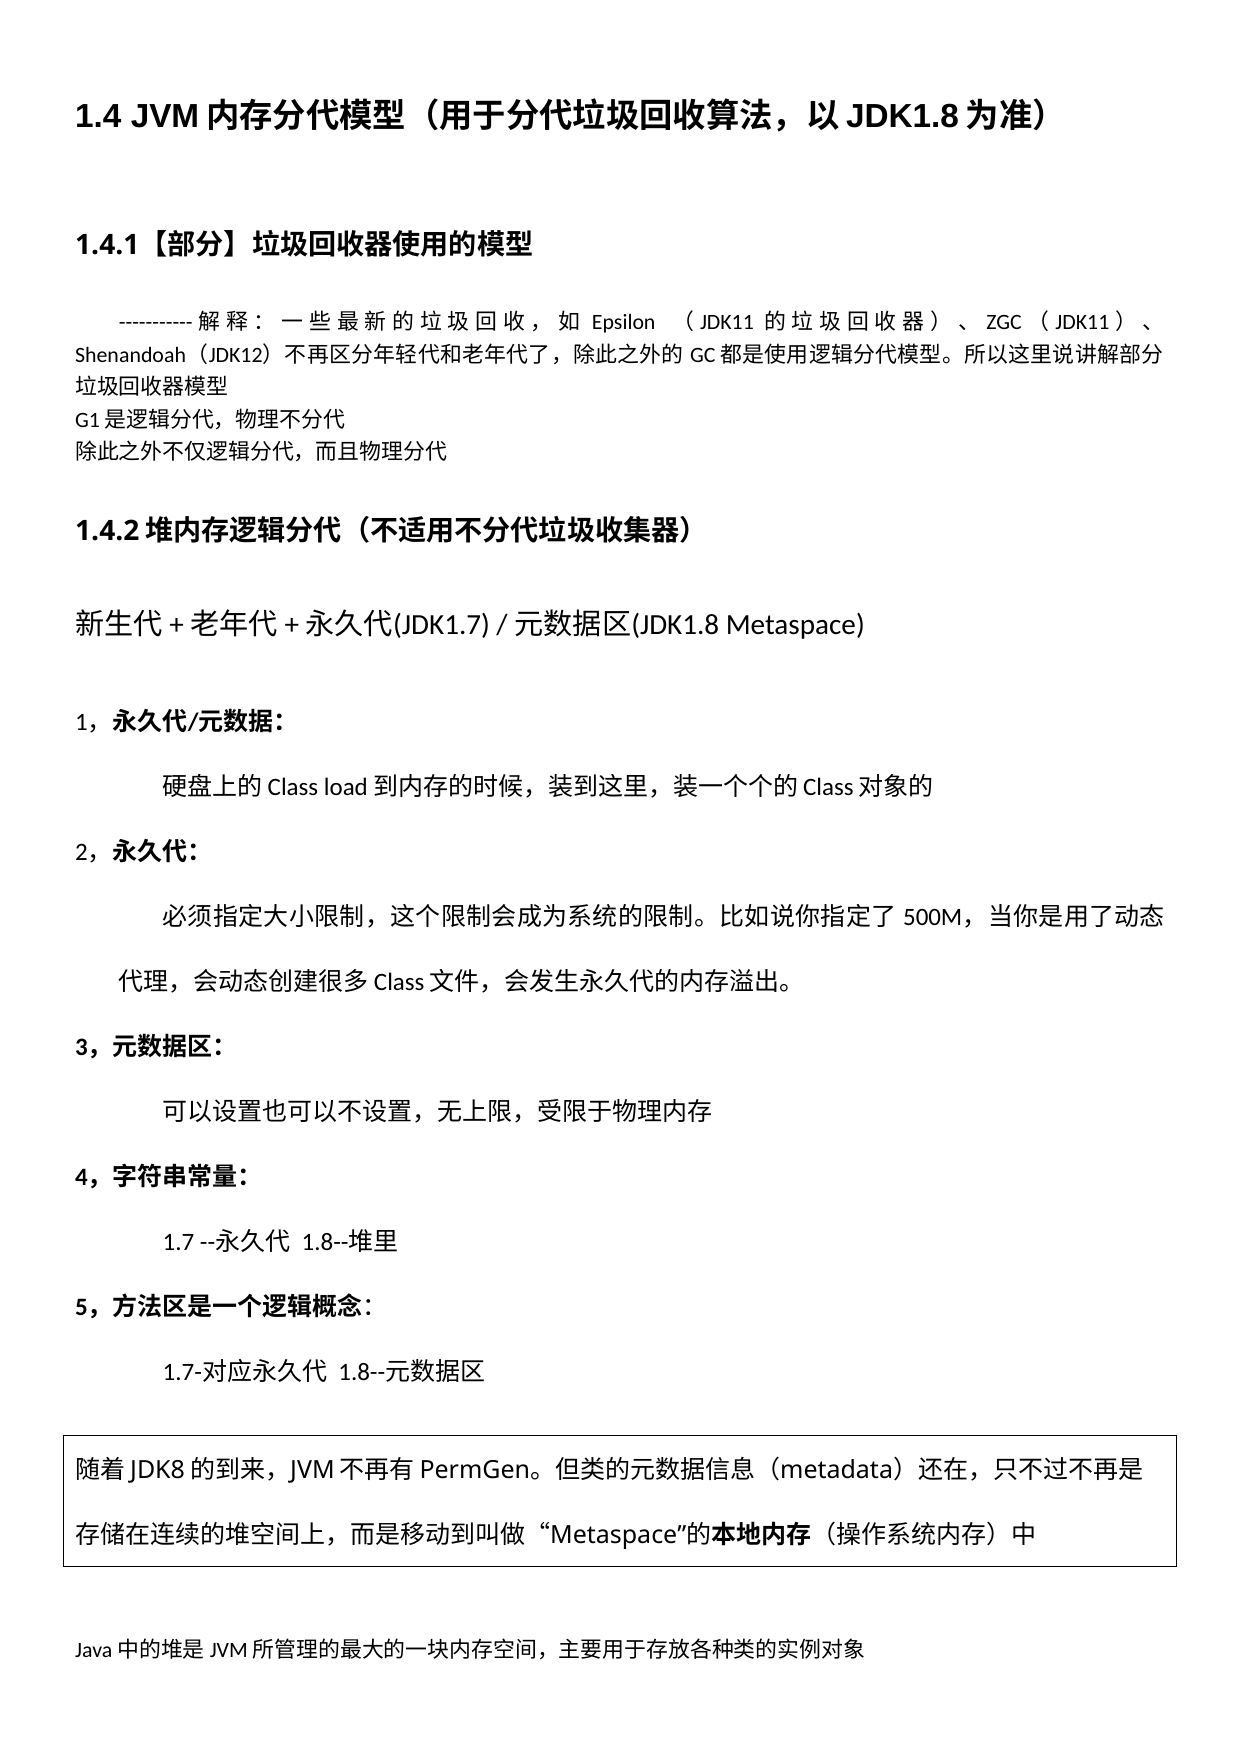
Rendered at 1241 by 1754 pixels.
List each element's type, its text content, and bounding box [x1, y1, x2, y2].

text G1是逻辑分代，物理不分代 [75, 401, 1165, 434]
text Java 中的堆是 JVM 所管理的最大的一块内存空间，主要用于存放各种类的实例对象 [75, 1632, 1165, 1664]
text -----------解释：一些最新的垃圾回收，如Epsilon （JDK11的垃圾回收器）、ZGC（JDK11）、 Shenandoah（JDK12）不再区分年轻代和老年代了，除此之外的GC都是使用逻辑分代模型。所以这里说讲解部分垃圾回收器模型 [75, 304, 1165, 401]
subtitle 1.4 JVM内存分代模型（用于分代垃圾回收算法，以JDK1.8为准） [75, 81, 1165, 146]
list 1.7 --永久代 1.8--堆里 [119, 1207, 1165, 1272]
list 永久代/元数据： [75, 687, 1165, 752]
text 除此之外不仅逻辑分代，而且物理分代 [75, 434, 1165, 466]
subtitle 1.4.1【部分】垃圾回收器使用的模型 [75, 209, 1165, 274]
list 元数据区： [75, 1012, 1165, 1077]
text 新生代 + 老年代 + 永久代(JDK1.7) / 元数据区(JDK1.8 Metaspace) [75, 589, 1165, 654]
list 硬盘上的Class load到内存的时候，装到这里，装一个个的Class对象的 [119, 752, 1165, 817]
list 方法区是一个逻辑概念： [75, 1272, 1165, 1337]
list 永久代： [75, 817, 1165, 882]
list 可以设置也可以不设置，无上限，受限于物理内存 [119, 1077, 1165, 1142]
list 字符串常量： [75, 1142, 1165, 1207]
table_header 随着JDK8的到来，JVM不再有PermGen。但类的元数据信息（metadata）还在，只不过不再是存储在连续的堆空间上，而是移动到叫做“Metaspace”的本地内存（操作系统内存）中 [64, 1436, 1176, 1566]
list 1.7-对应永久代 1.8--元数据区 [119, 1337, 1165, 1402]
list 必须指定大小限制，这个限制会成为系统的限制。比如说你指定了500M，当你是用了动态代理，会动态创建很多Class文件，会发生永久代的内存溢出。 [119, 882, 1165, 1012]
subtitle 1.4.2堆内存逻辑分代（不适用不分代垃圾收集器） [75, 495, 1165, 560]
